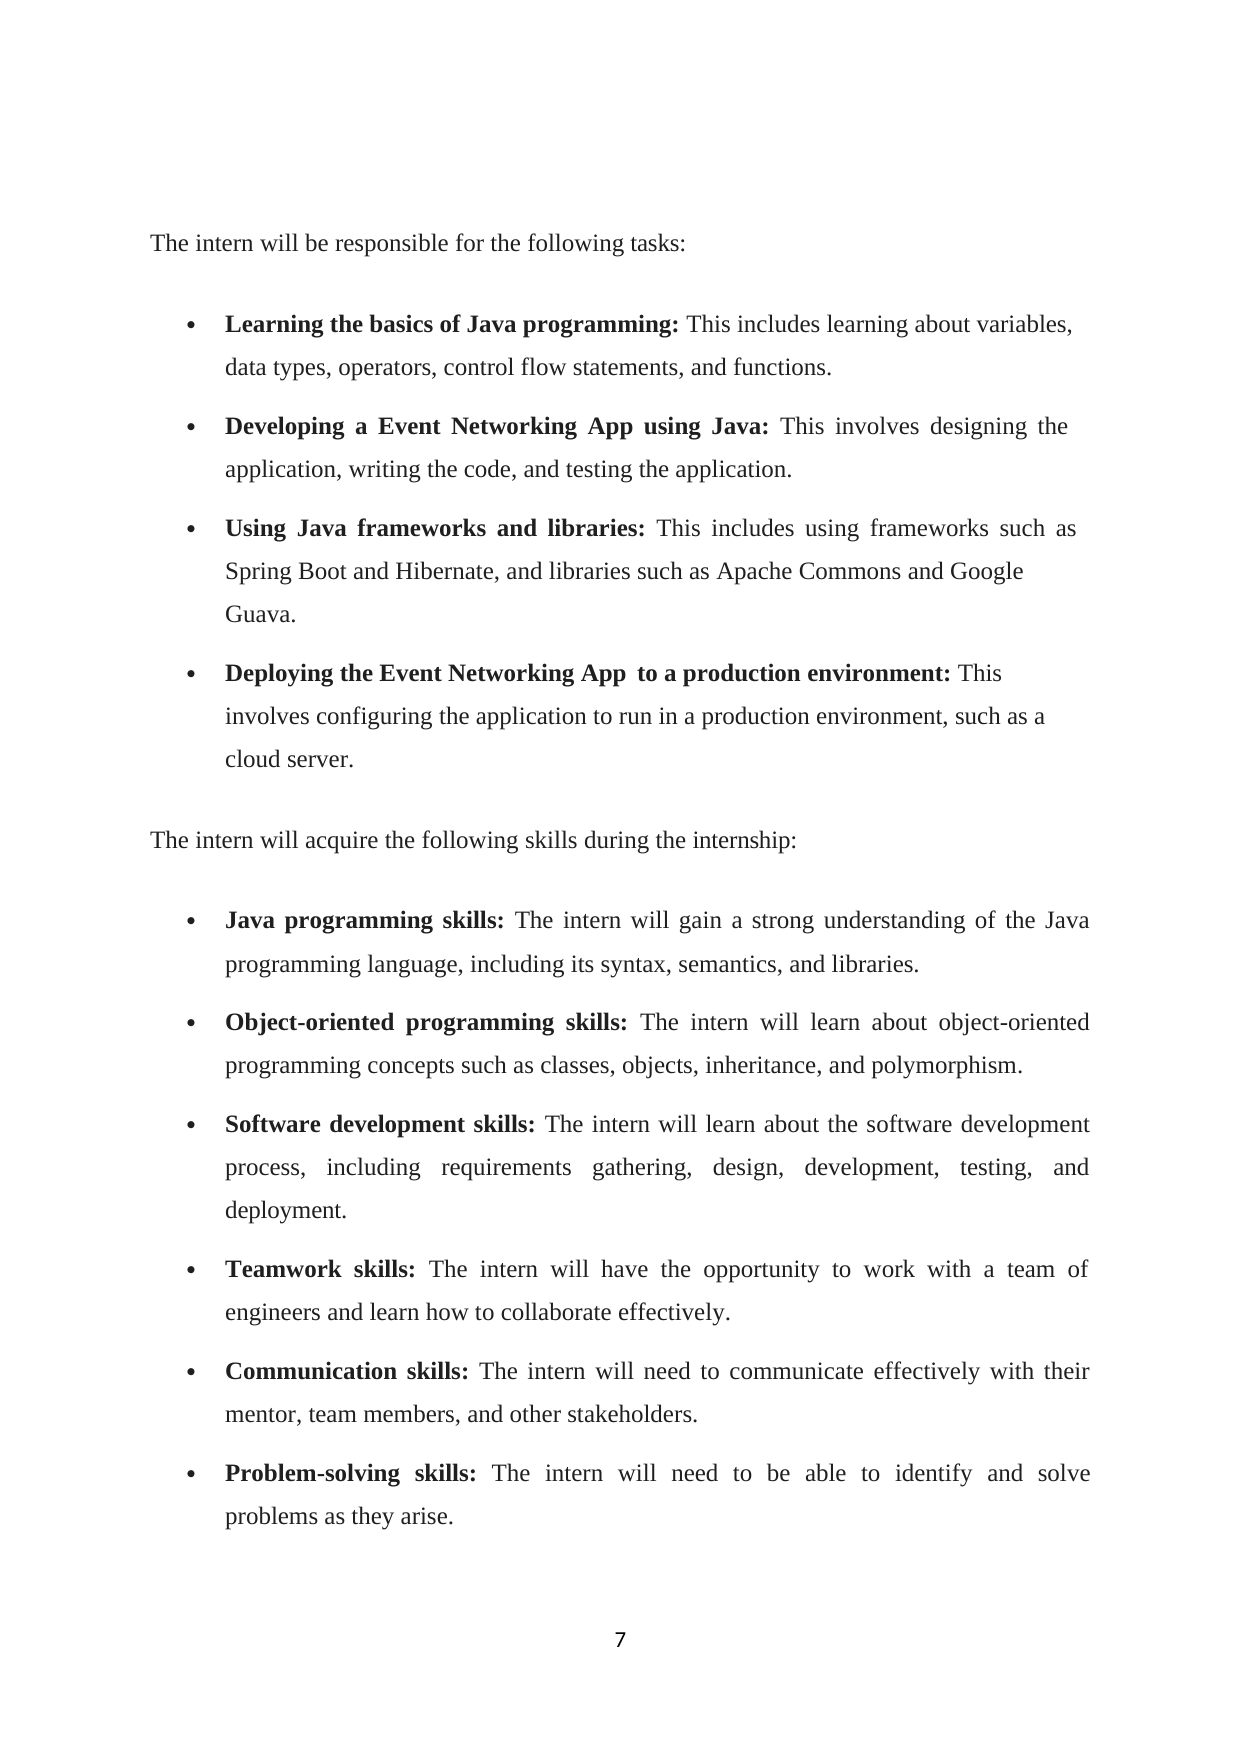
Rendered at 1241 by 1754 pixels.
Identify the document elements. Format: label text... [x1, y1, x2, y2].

text The intern will be responsible for the following tasks: [150, 228, 1207, 257]
list Software development skills: The intern will learn about the software development process, including requirements gathering, design, development, testing, and deployment. [187, 1109, 1090, 1224]
list Developing a Event Networking App using Java: This involves designing the application, writing the code, and testing the application. [187, 411, 1091, 483]
list Teamwork skills: The intern will have the opportunity to work with a team of engineers and learn how to collaborate effectively. [187, 1254, 1090, 1326]
list Problem-solving skills: The intern will need to be able to identify and solve problems as they arise. [187, 1458, 1090, 1530]
list Java programming skills: The intern will gain a strong understanding of the Java programming language, including its syntax, semantics, and libraries. [187, 906, 1090, 977]
list Communication skills: The intern will need to communicate effectively with their mentor, team members, and other stakeholders. [187, 1356, 1090, 1428]
list Deploying the Event Networking App to a production environment: This involves configuring the application to run in a production environment, such as a cloud server. [187, 658, 1091, 773]
list Learning the basics of Java programming: This includes learning about variables, data types, operators, control flow statements, and functions. [187, 309, 1091, 381]
list Using Java frameworks and libraries: This includes using frameworks such as Spring Boot and Hibernate, and libraries such as Apache Commons and Google Guava. [187, 513, 1090, 628]
list Object-oriented programming skills: The intern will learn about object-oriented programming concepts such as classes, objects, inheritance, and polymorphism. [187, 1007, 1090, 1079]
text The intern will acquire the following skills during the internship: [150, 825, 1207, 854]
